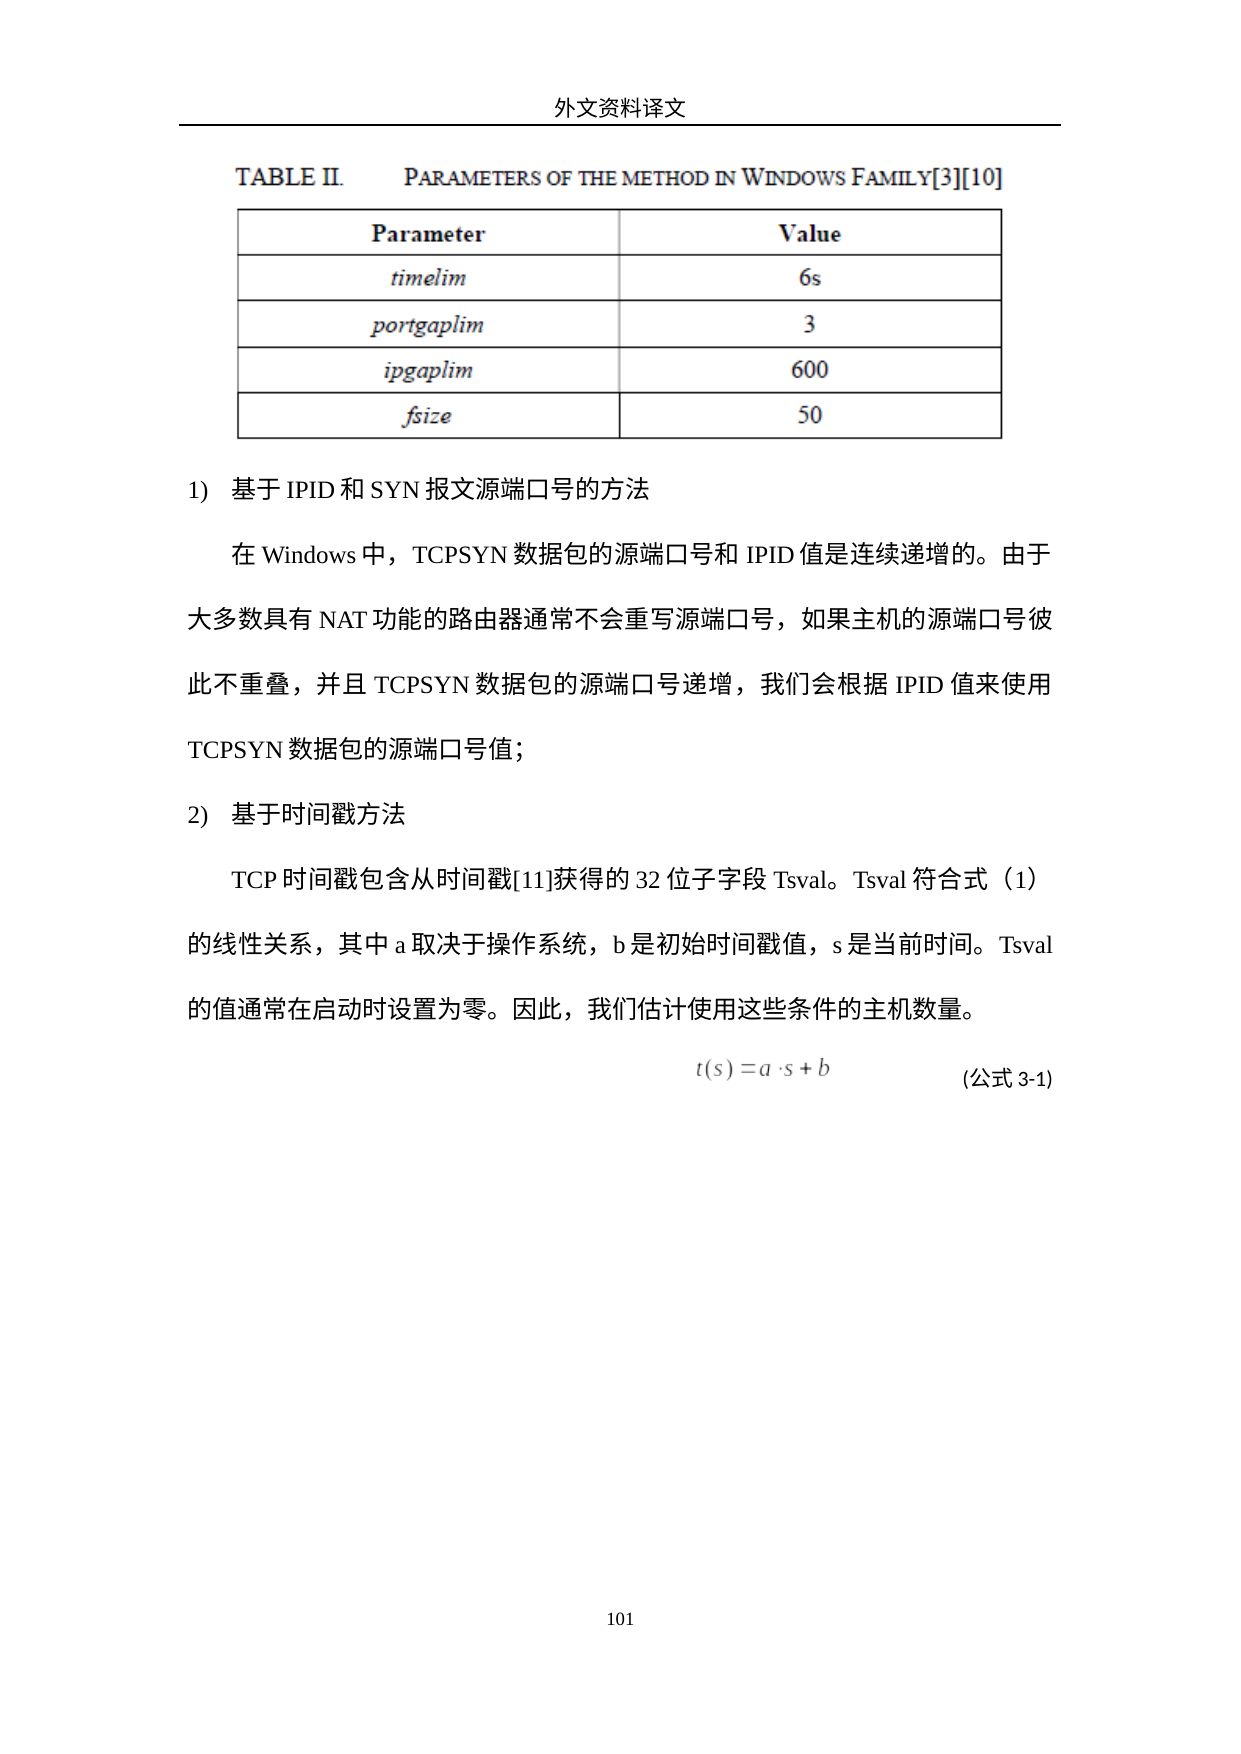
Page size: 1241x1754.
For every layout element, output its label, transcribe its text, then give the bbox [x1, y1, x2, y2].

text 2) 基于时间戳方法 [187, 780, 1053, 845]
text 1) 基于IPID和SYN报文源端口号的方法 [187, 455, 1053, 520]
text 在Windows中，TCPSYN数据包的源端口号和IPID值是连续递增的。由于大多数具有NAT功能的路由器通常不会重写源端口号，如果主机的源端口号彼此不重叠，并且TCPSYN数据包的源端口号递增，我们会根据IPID值来使用TCPSYN数据包的源端口号值； [187, 520, 1053, 780]
text TCP时间戳包含从时间戳[11]获得的32位子字段Tsval。Tsval符合式（1）的线性关系，其中a取决于操作系统，b是初始时间戳值，s是当前时间。Tsval的值通常在启动时设置为零。因此，我们估计使用这些条件的主机数量。 [187, 845, 1053, 1040]
picture [225, 162, 1015, 447]
text (公式3-1) [187, 1040, 1053, 1105]
